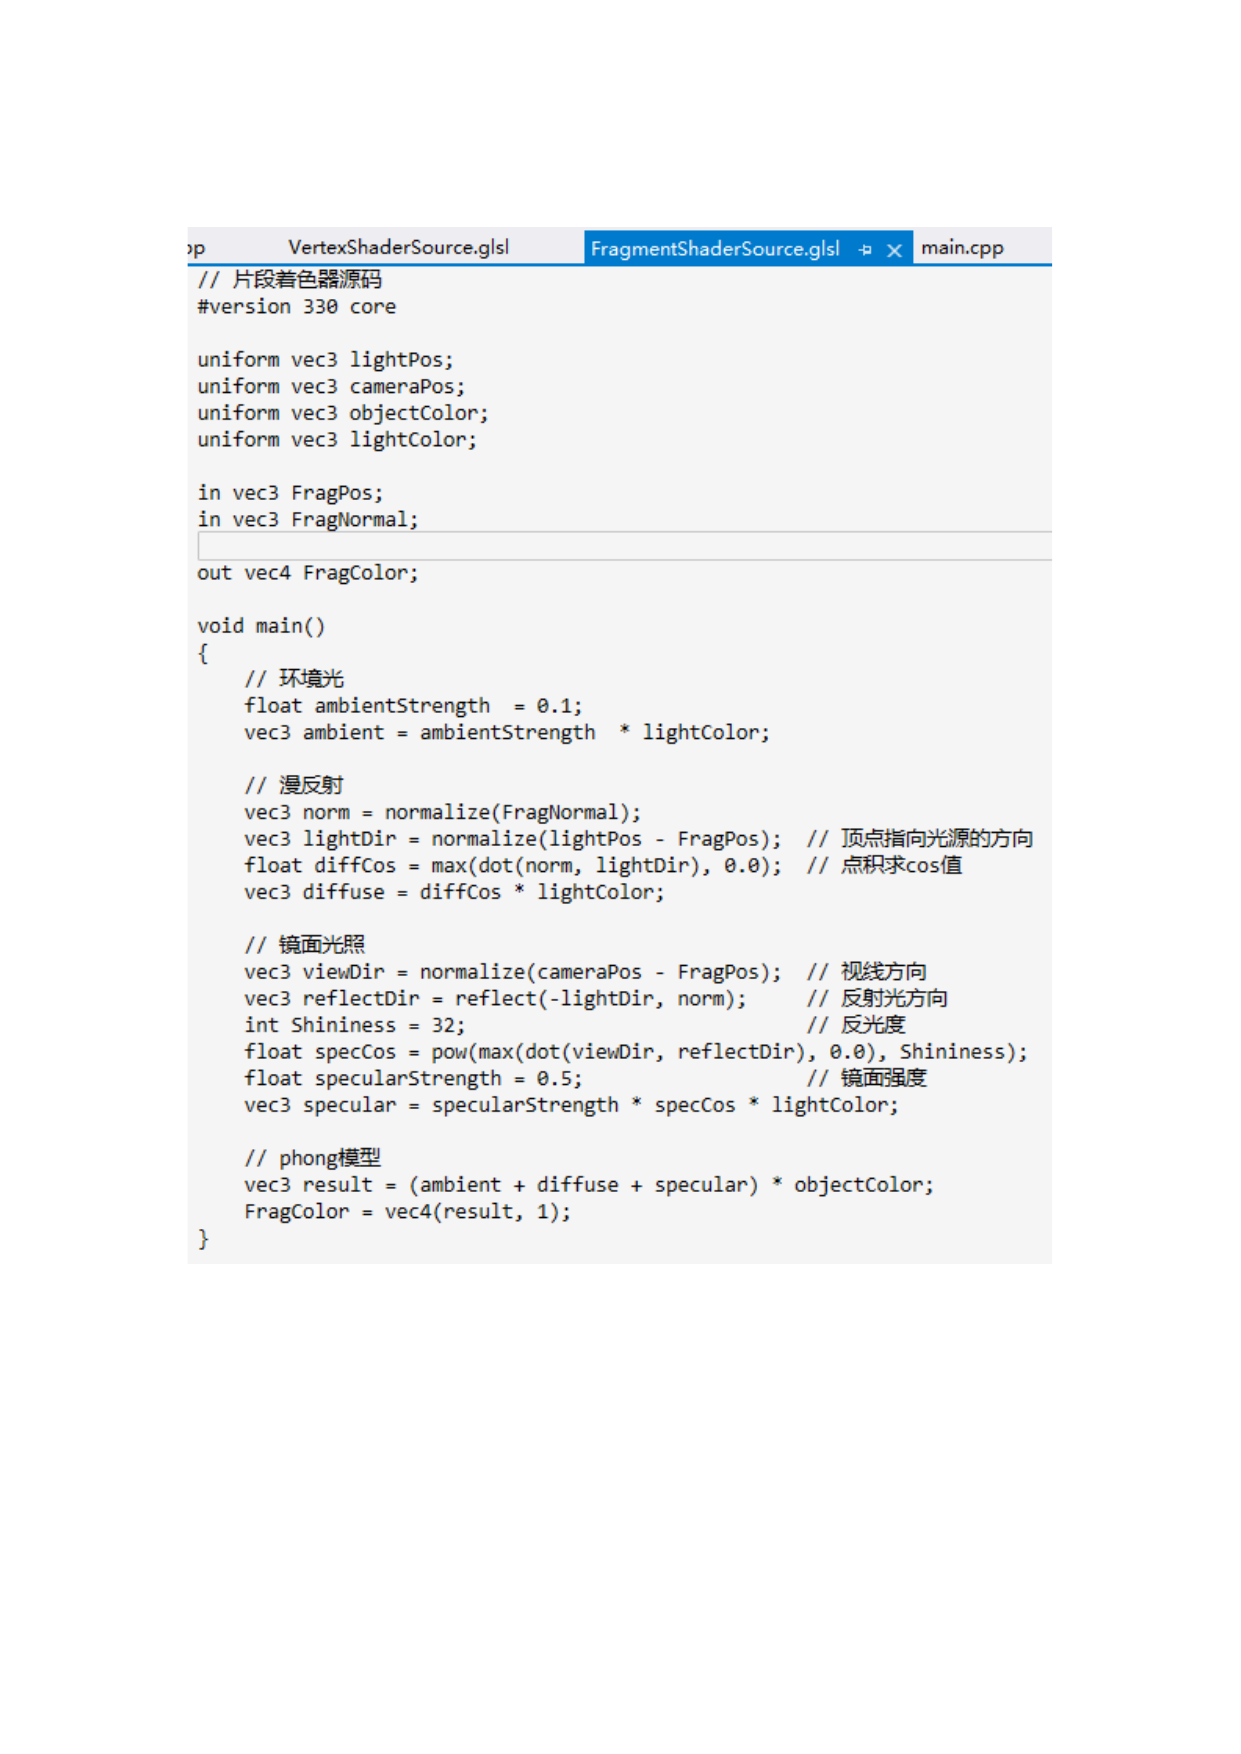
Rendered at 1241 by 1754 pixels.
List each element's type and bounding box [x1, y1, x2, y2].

picture [187, 227, 1053, 1264]
